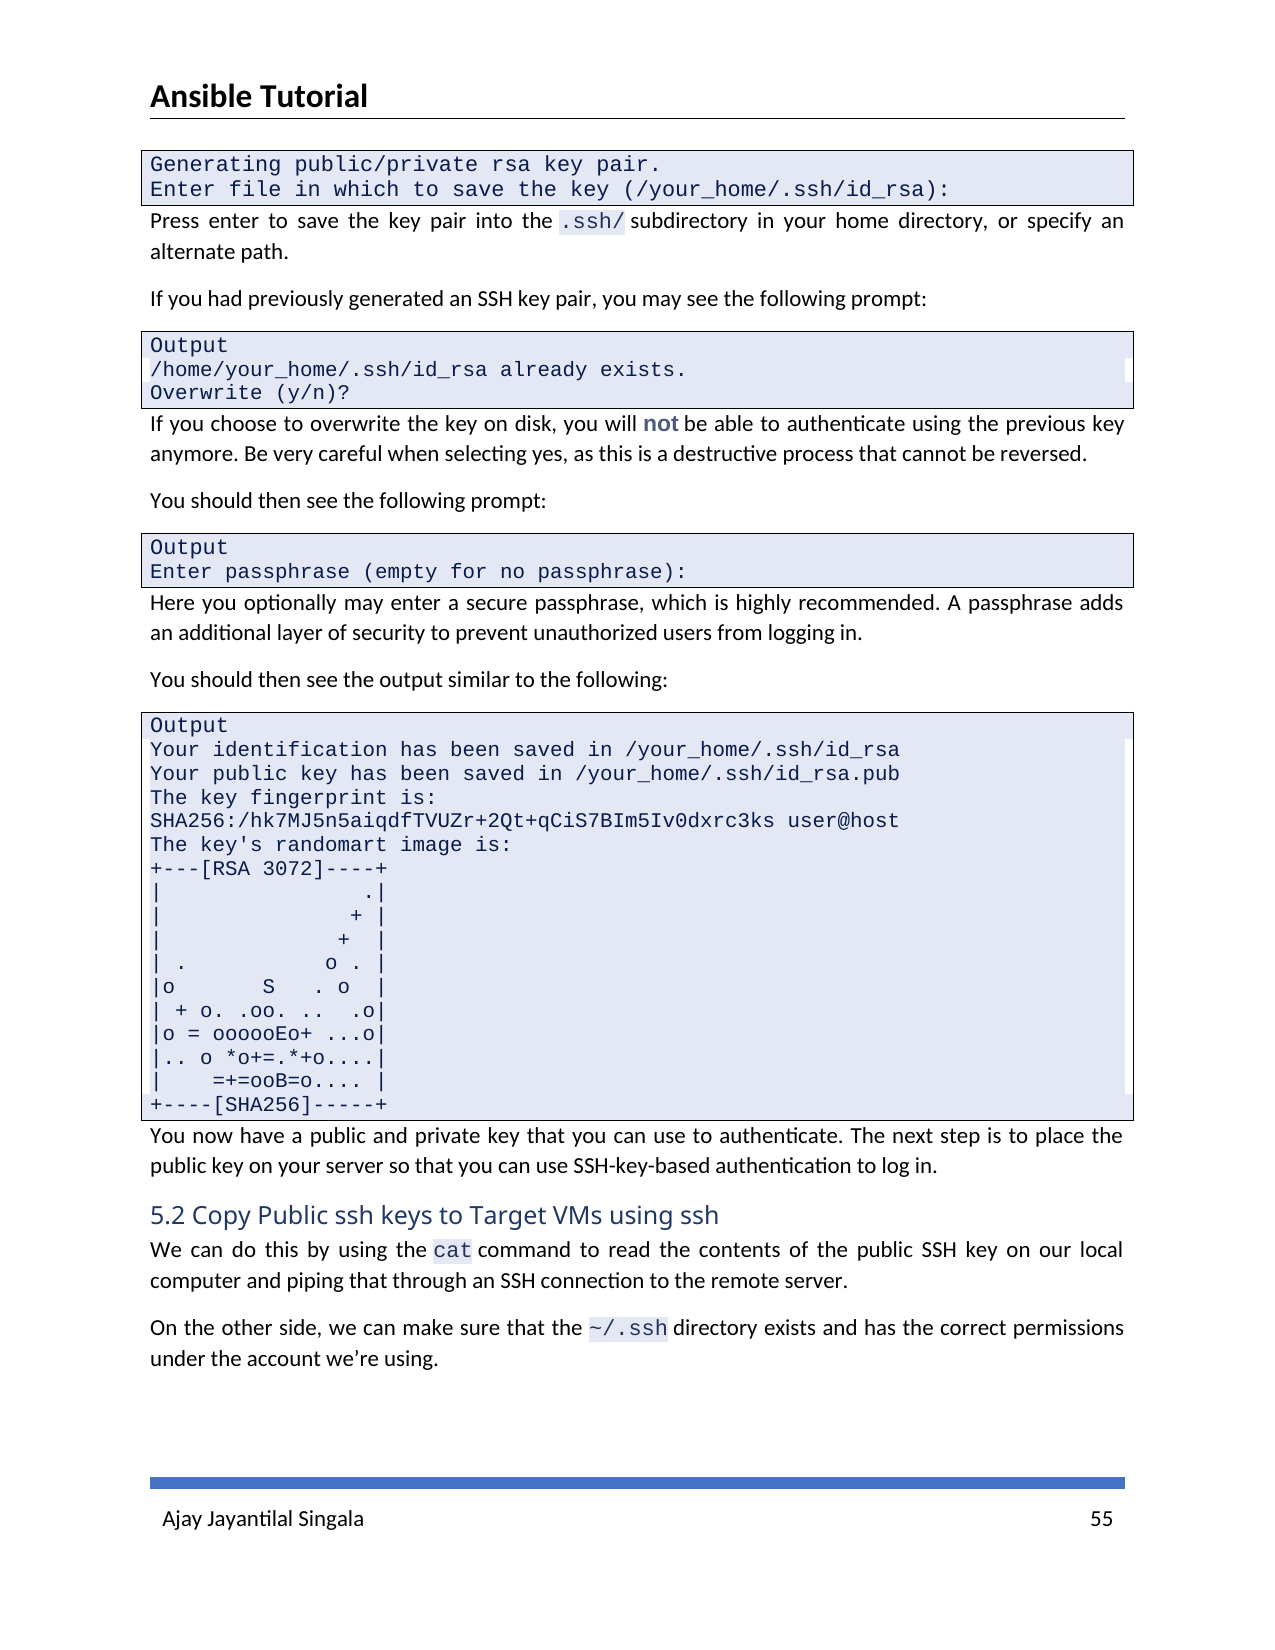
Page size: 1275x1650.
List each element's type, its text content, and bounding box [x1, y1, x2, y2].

text Enter passphrase (empty for no passphrase): [142, 558, 1133, 587]
text Generating public/private rsa key pair. [142, 151, 1133, 175]
text Your public key has been saved in /your_home/.ssh/id_rsa.pub [150, 763, 1125, 787]
text |.. o *o+=.*+o....| [150, 1047, 1125, 1071]
text If you choose to overwrite the key on disk, you will not be able to authenticate using the previous key anymore. Be very careful when selecting yes, as this is a destructive process that cannot be reversed. [150, 409, 1125, 467]
text | + | [150, 905, 1125, 929]
text Press enter to save the key pair into the .ssh/ subdirectory in your home directory, or specify an alternate path. [150, 206, 1125, 265]
text The key fingerprint is: [150, 787, 1125, 810]
text /home/your_home/.ssh/id_rsa already exists. [150, 358, 1125, 379]
text Output [142, 332, 1133, 358]
text Your identification has been saved in /your_home/.ssh/id_rsa [150, 739, 1125, 763]
text | + | [150, 929, 1125, 952]
text Output [142, 713, 1133, 739]
text Overwrite (y/n)? [142, 379, 1133, 408]
text You should then see the following prompt: [150, 486, 1125, 514]
text If you had previously generated an SSH key pair, you may see the following prompt: [150, 284, 1125, 312]
text We can do this by using the cat command to read the contents of the public SSH key on our local computer and piping that through an SSH connection to the remote server. [150, 1235, 1125, 1294]
text Output [142, 534, 1133, 558]
text You should then see the output similar to the following: [150, 665, 1125, 693]
text | + o. .oo. .. .o| [150, 999, 1125, 1023]
text | =+=ooB=o.... | [150, 1071, 1125, 1091]
text | .| [150, 881, 1125, 905]
text | . o . | [150, 952, 1125, 976]
subtitle 5.2 Copy Public ssh keys to Target VMs using ssh [150, 1198, 1125, 1232]
text |o = oooooEo+ ...o| [150, 1023, 1125, 1047]
text +----[SHA256]-----+ [142, 1091, 1133, 1120]
text Here you optionally may enter a secure passphrase, which is highly recommended. A passphrase adds an additional layer of security to prevent unauthorized users from logging in. [150, 588, 1125, 646]
text Enter file in which to save the key (/your_home/.ssh/id_rsa): [142, 175, 1133, 205]
text You now have a public and private key that you can use to authenticate. The next step is to place the public key on your server so that you can use SSH-key-based authentication to log in. [150, 1121, 1125, 1179]
text The key's randomart image is: [150, 834, 1125, 858]
text SHA256:/hk7MJ5n5aiqdfTVUZr+2Qt+qCiS7BIm5Iv0dxrc3ks user@host [150, 810, 1125, 834]
text |o S . o | [150, 976, 1125, 999]
text +---[RSA 3072]----+ [150, 858, 1125, 881]
text On the other side, we can make sure that the ~/.ssh directory exists and has the correct permissions under the account we’re using. [150, 1313, 1125, 1372]
